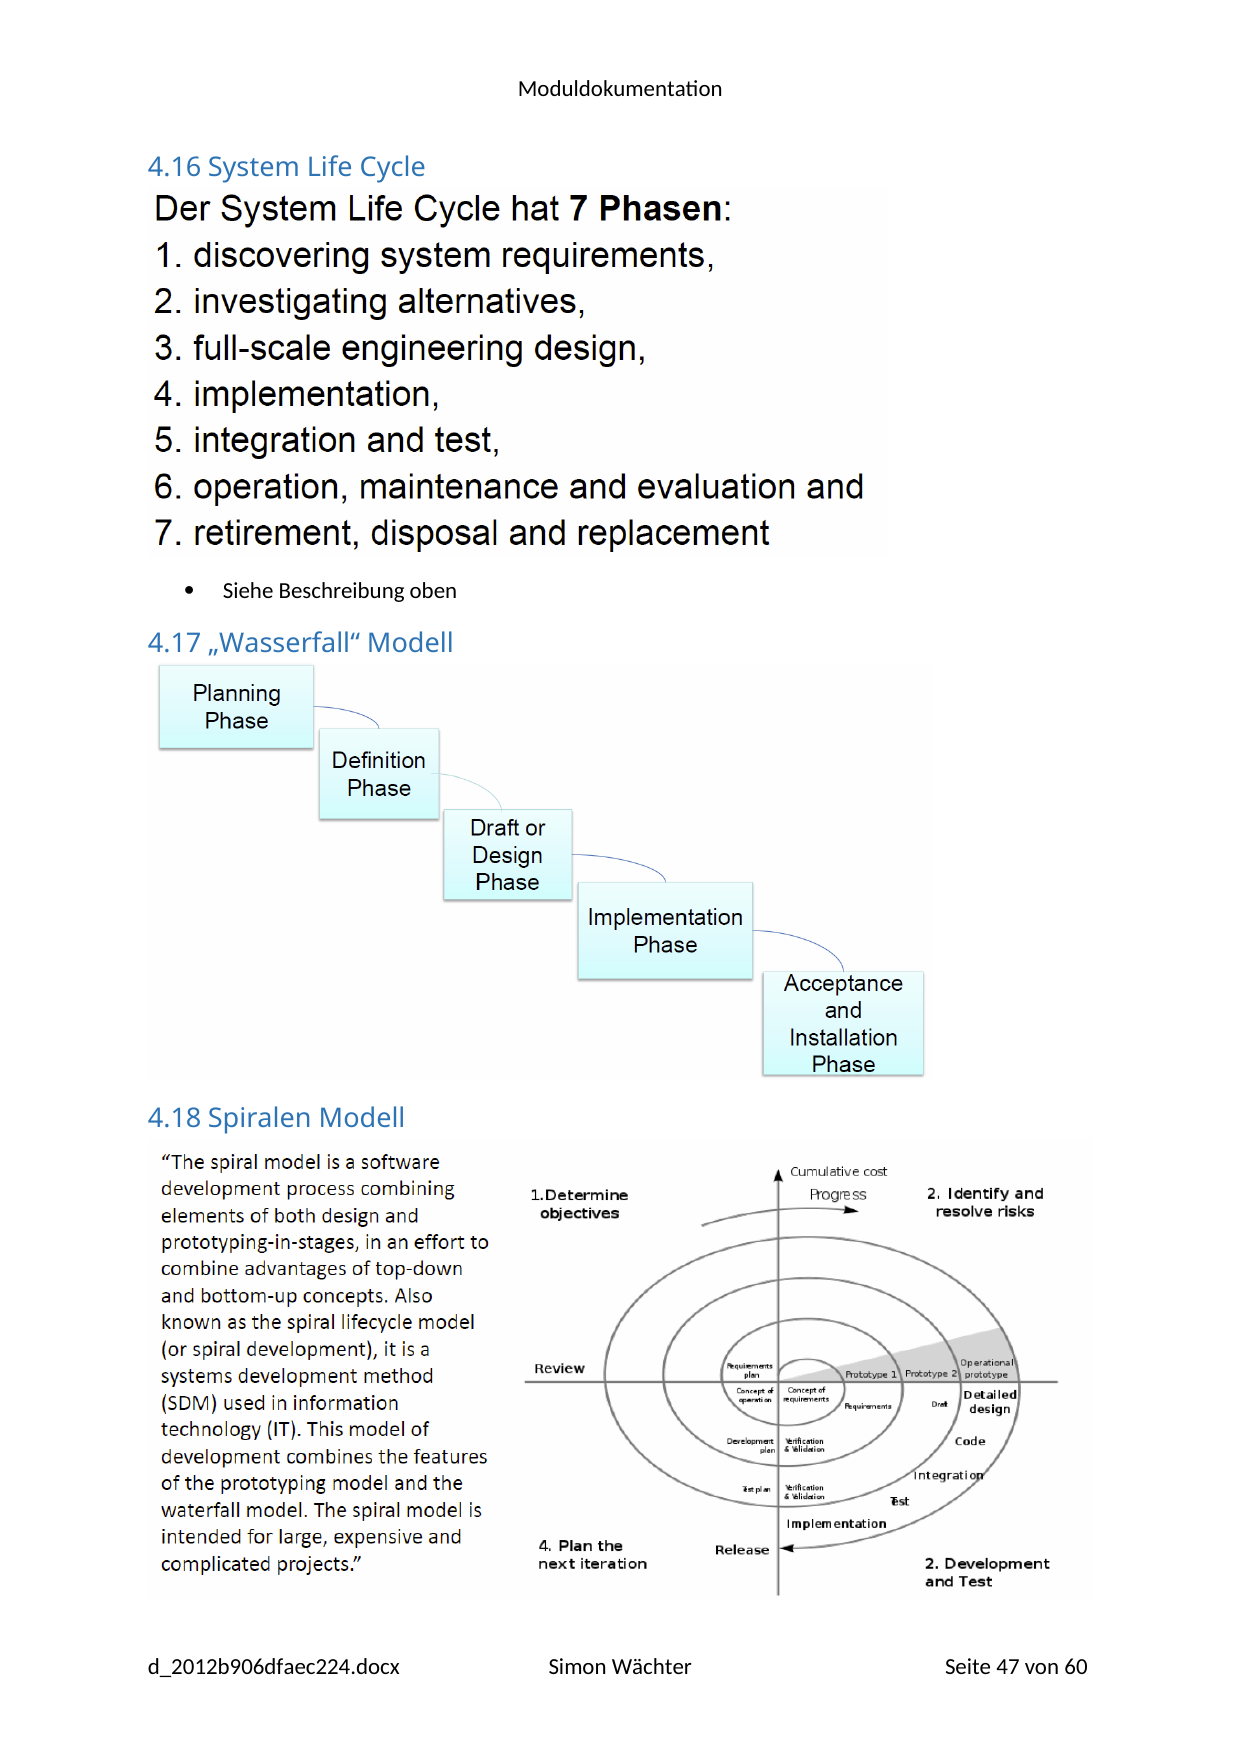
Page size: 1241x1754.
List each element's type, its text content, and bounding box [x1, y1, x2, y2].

picture [147, 187, 889, 558]
subtitle System Life Cycle [148, 148, 1093, 184]
list Siehe Beschreibung oben [185, 577, 1093, 604]
picture [147, 1138, 1093, 1600]
subtitle Spiralen Modell [148, 1098, 1093, 1135]
subtitle „Wasserfall“ Modell [148, 623, 1093, 660]
picture [147, 663, 932, 1080]
